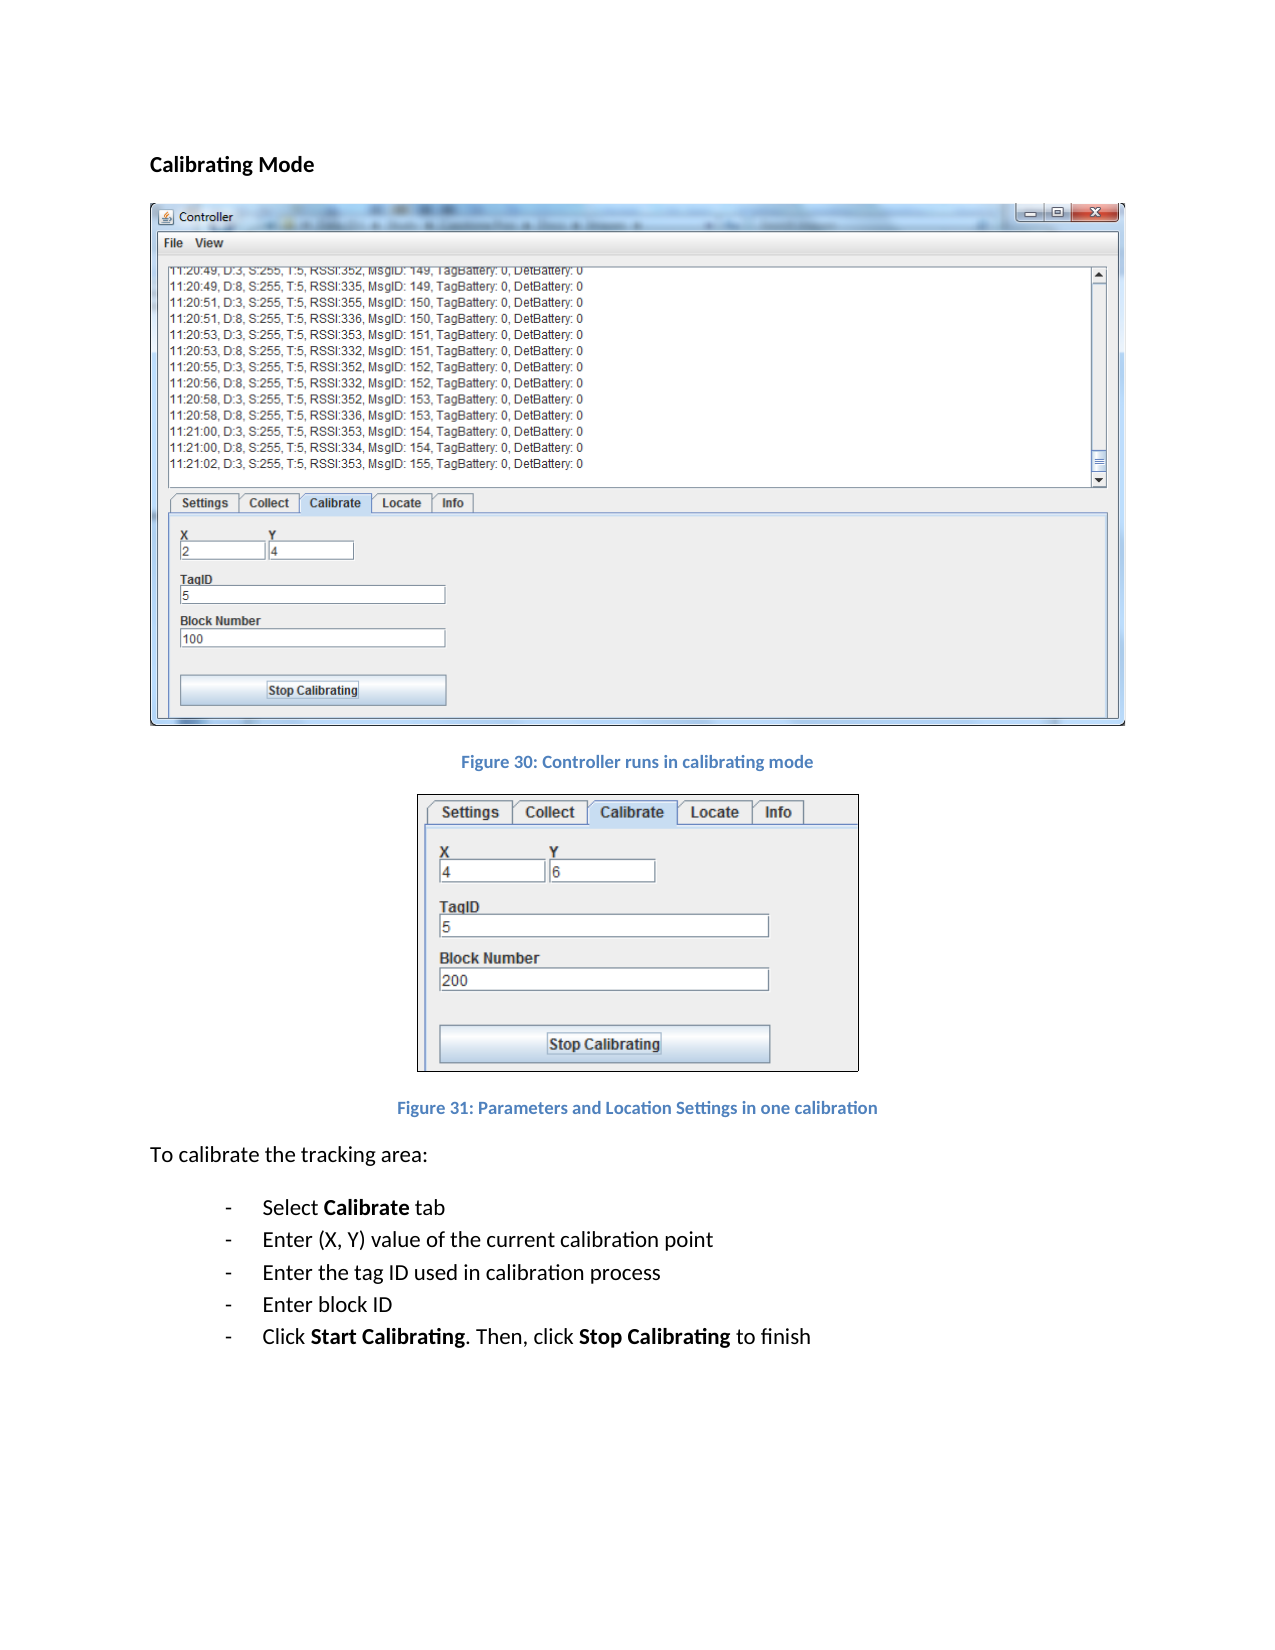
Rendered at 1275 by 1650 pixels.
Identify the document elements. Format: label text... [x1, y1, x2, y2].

text To calibrate the tracking area: [150, 1140, 1125, 1168]
picture [418, 795, 858, 1071]
list Enter (X, Y) value of the current calibration point [225, 1225, 1125, 1253]
list Enter block ID [225, 1290, 1125, 1318]
list Click Start Calibrating. Then, click Stop Calibrating to finish [225, 1322, 1125, 1350]
picture [150, 203, 1125, 726]
text Calibrating Mode [150, 150, 1125, 178]
list Select Calibrate tab [225, 1193, 1125, 1221]
list Enter the tag ID used in calibration process [225, 1258, 1125, 1286]
